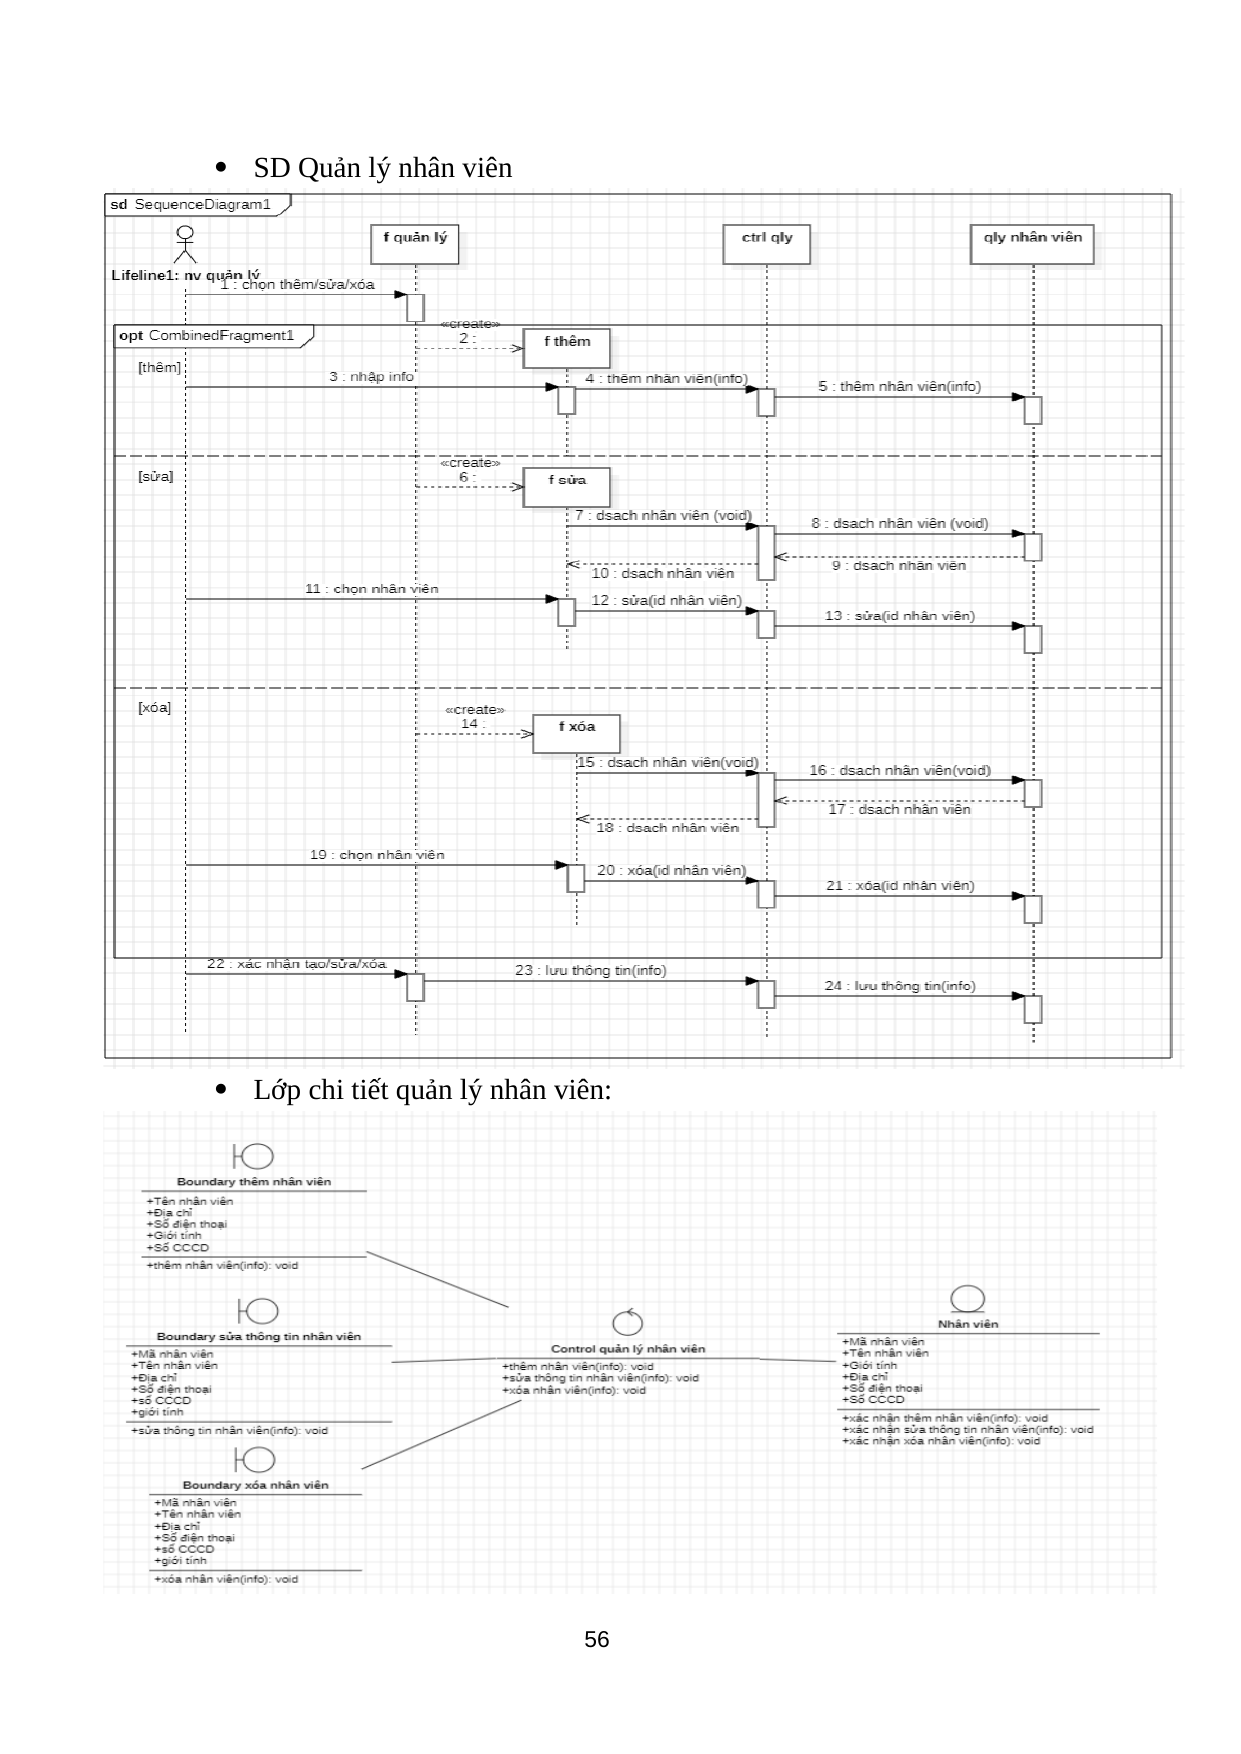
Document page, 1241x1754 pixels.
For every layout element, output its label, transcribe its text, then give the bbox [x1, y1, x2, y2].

list SD Quản lý nhân viên [216, 150, 1090, 184]
picture [103, 188, 1185, 1069]
list Lớp chi tiết quản lý nhân viên: [216, 1072, 1090, 1106]
picture [103, 1111, 1158, 1594]
